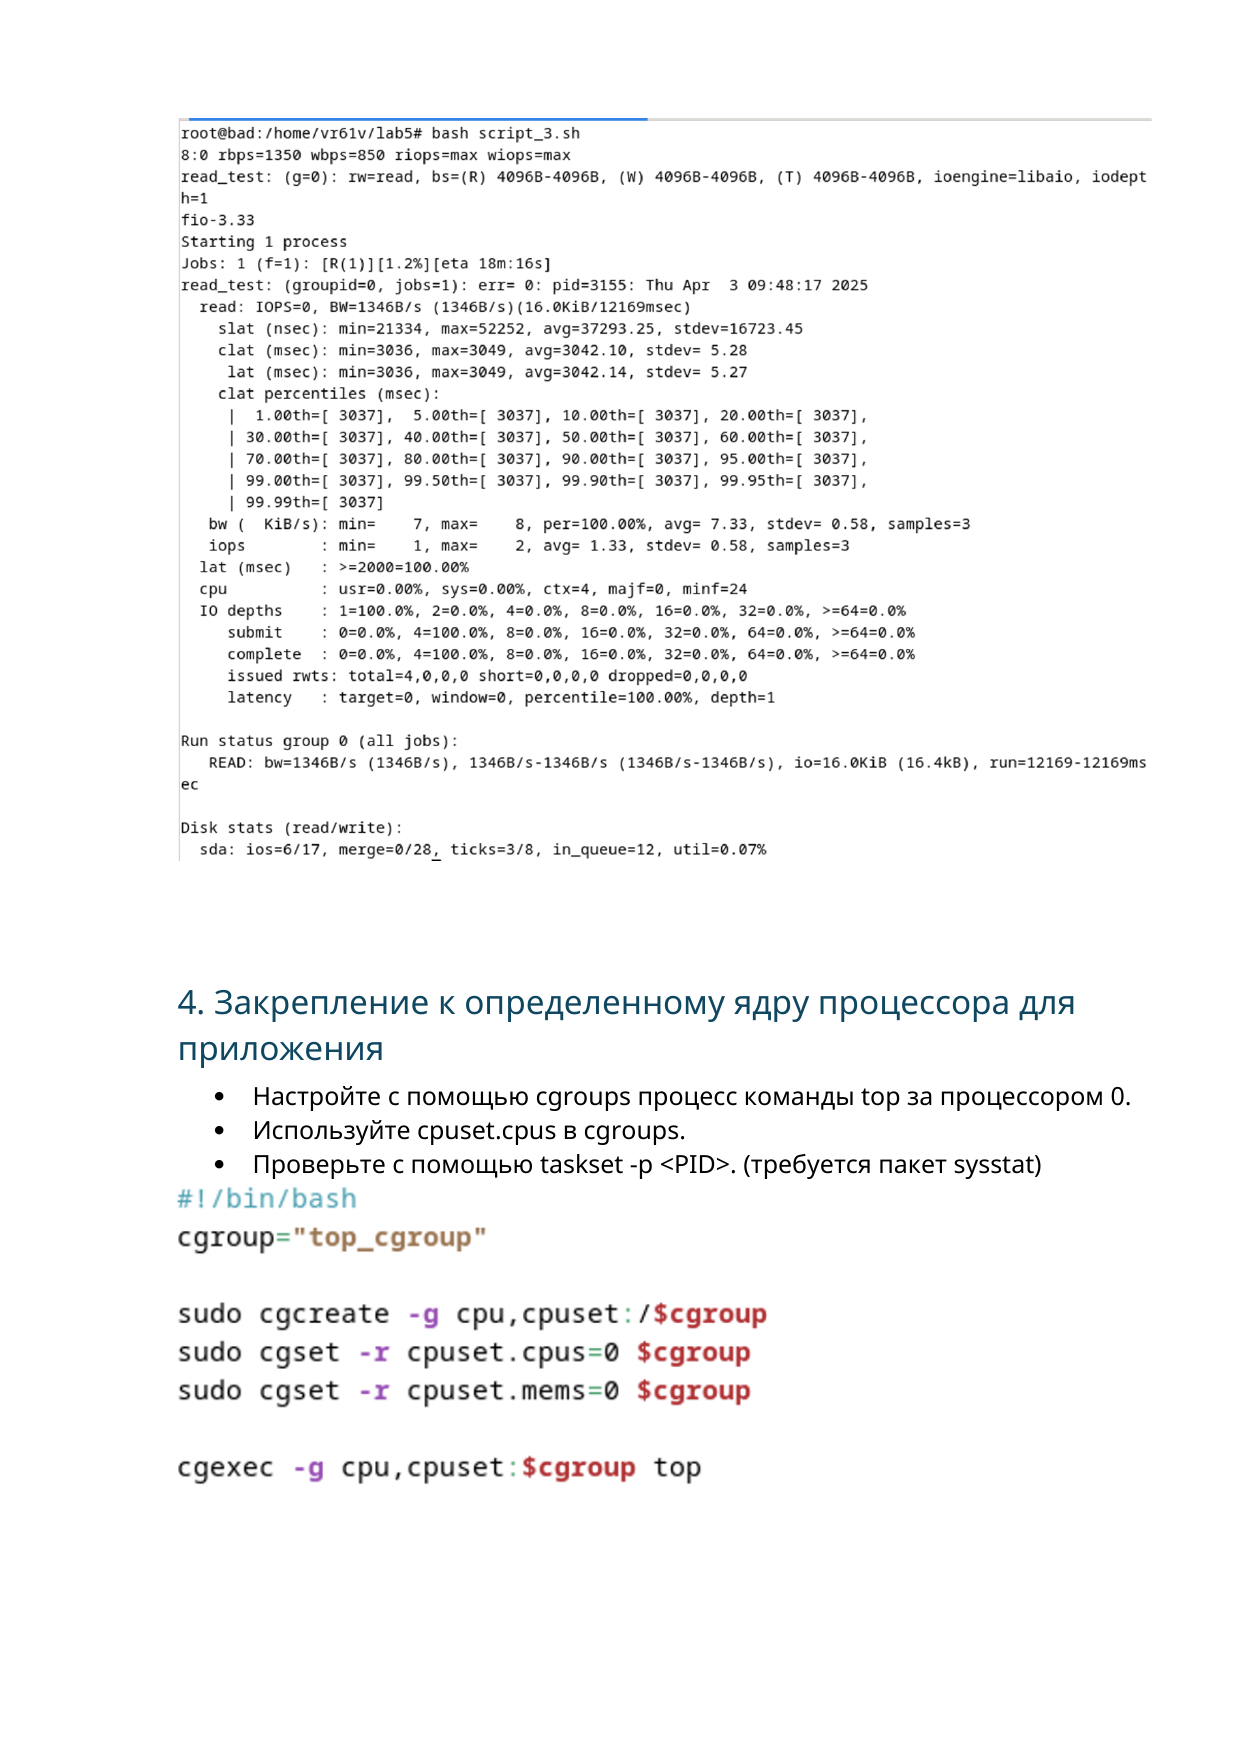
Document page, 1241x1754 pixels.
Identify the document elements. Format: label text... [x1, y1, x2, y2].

picture [177, 1180, 1136, 1489]
subtitle 4. Закрепление к определенному ядру процессора для приложения [177, 979, 1152, 1070]
list Настройте с помощью cgroups процесс команды top за процессором 0. [215, 1078, 1152, 1112]
picture [177, 118, 1152, 861]
list Используйте cpuset.cpus в cgroups. [215, 1112, 1152, 1146]
list Проверьте с помощью taskset -p <PID>. (требуется пакет sysstat) [215, 1146, 1152, 1180]
